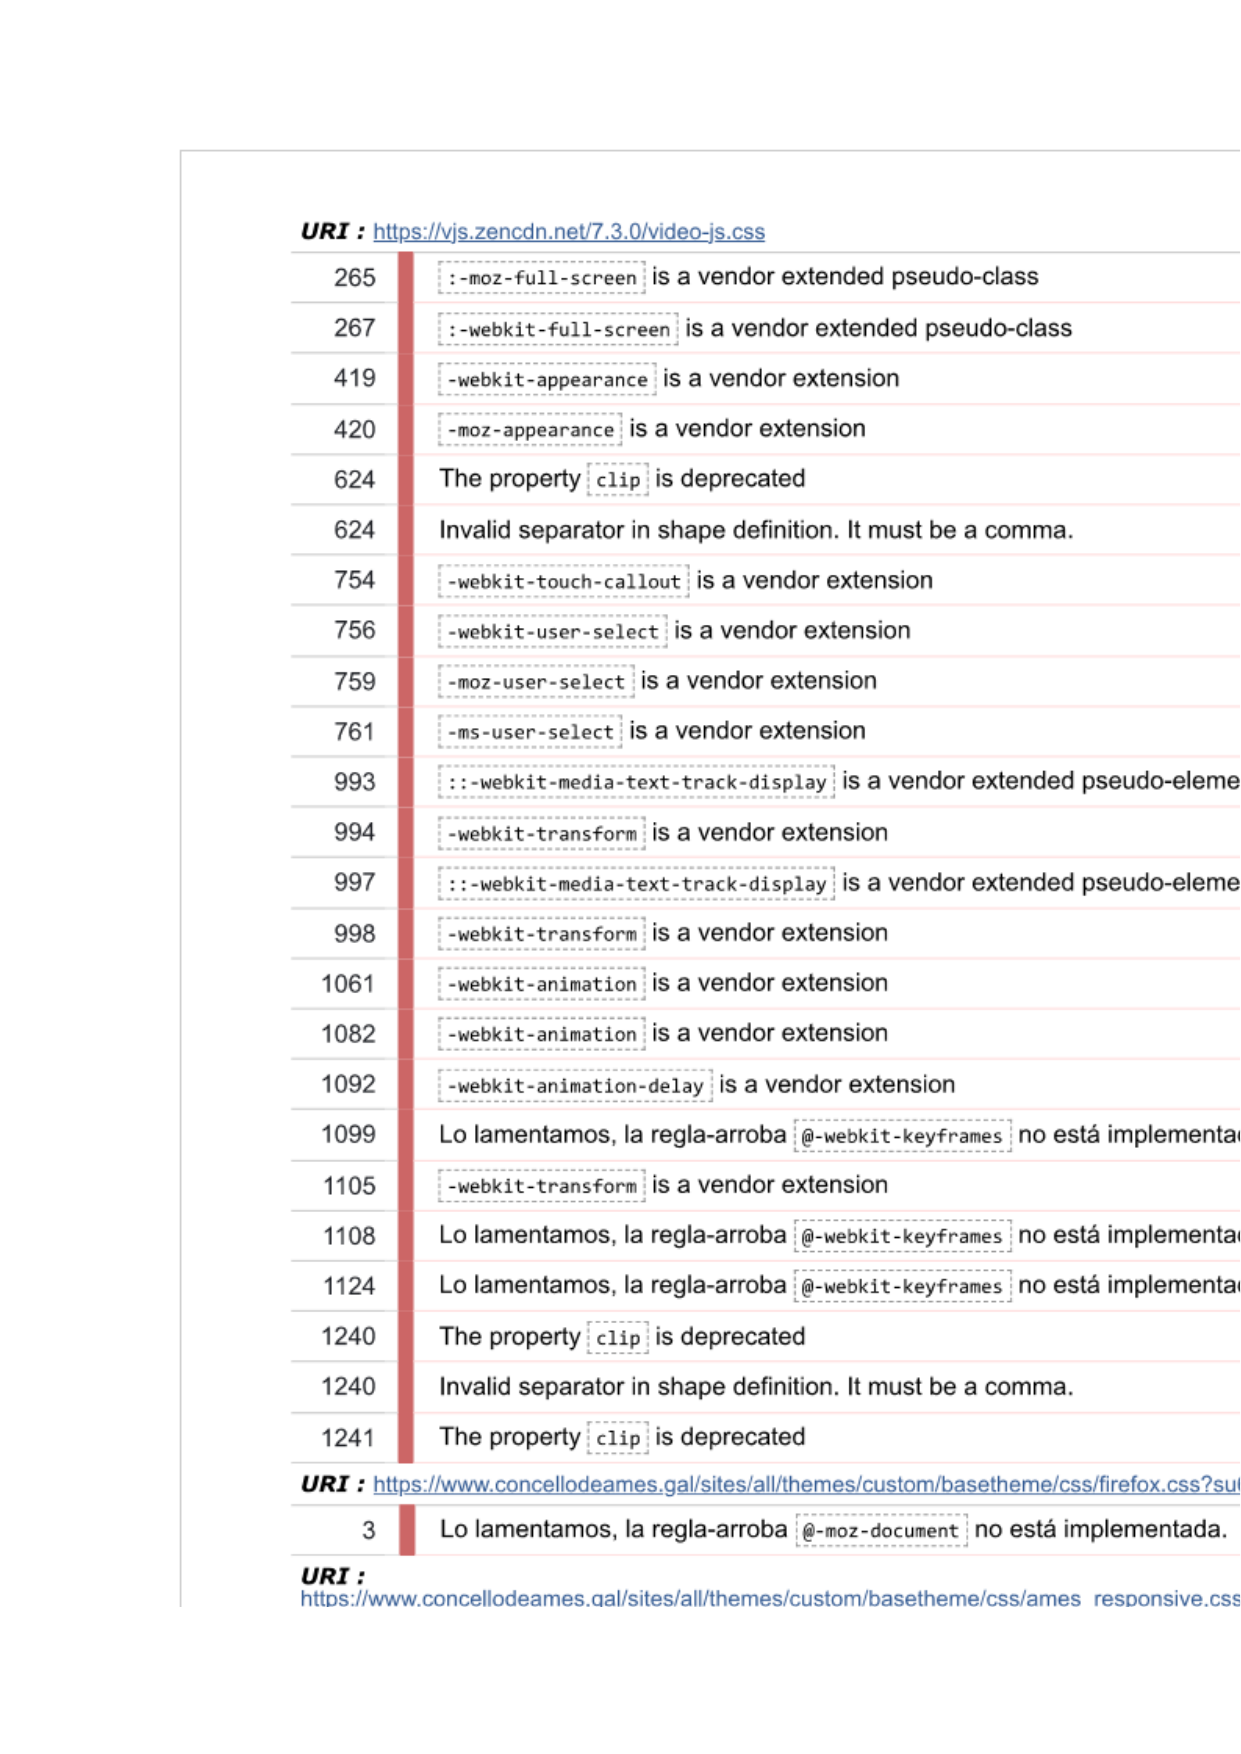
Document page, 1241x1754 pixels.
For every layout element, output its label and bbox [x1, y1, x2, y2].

picture [177, 147, 1241, 1607]
